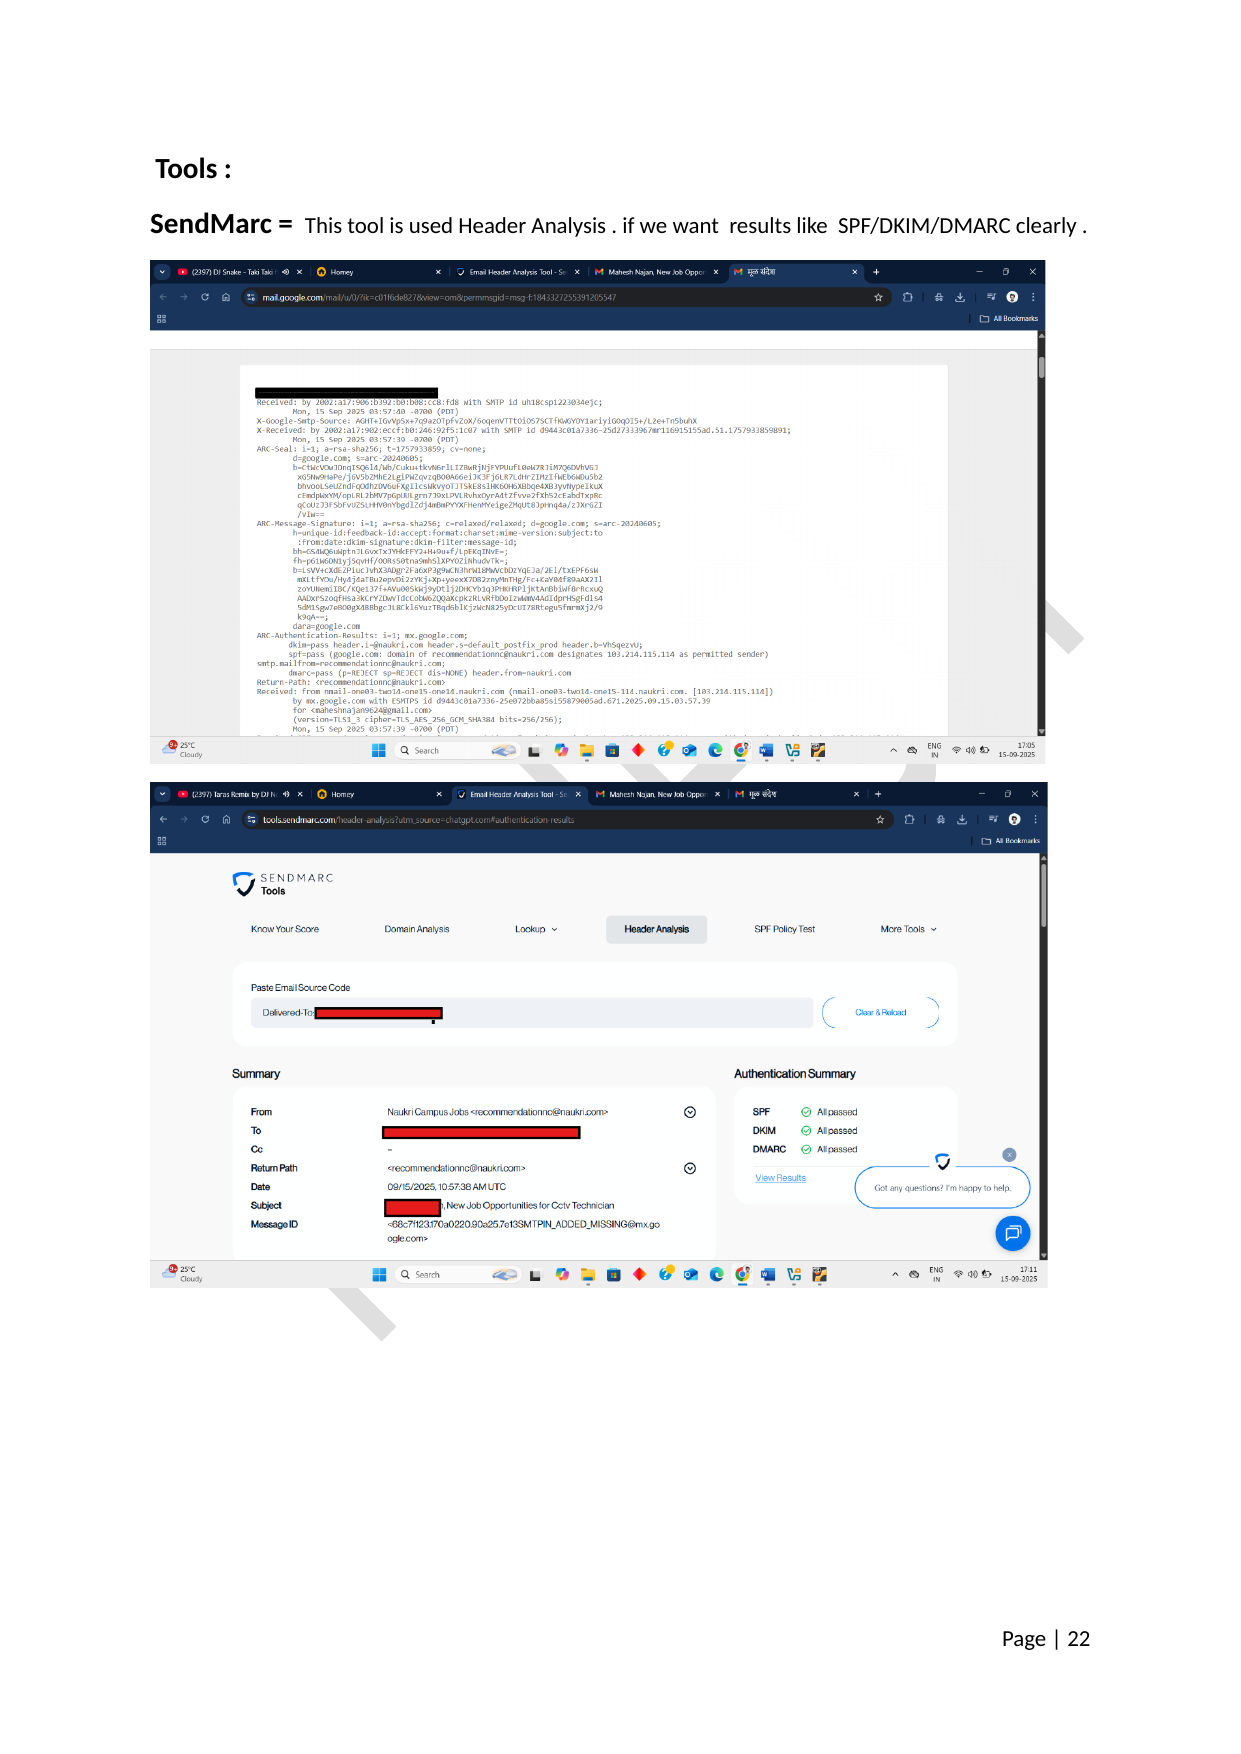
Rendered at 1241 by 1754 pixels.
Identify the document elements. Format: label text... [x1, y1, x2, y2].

picture [150, 782, 1048, 1288]
text Tools : [150, 150, 1090, 186]
picture [150, 260, 1046, 764]
text SendMarc = This tool is used Header Analysis . if we want results like SPF/DKIM/DMARC clearly . [150, 205, 1090, 241]
